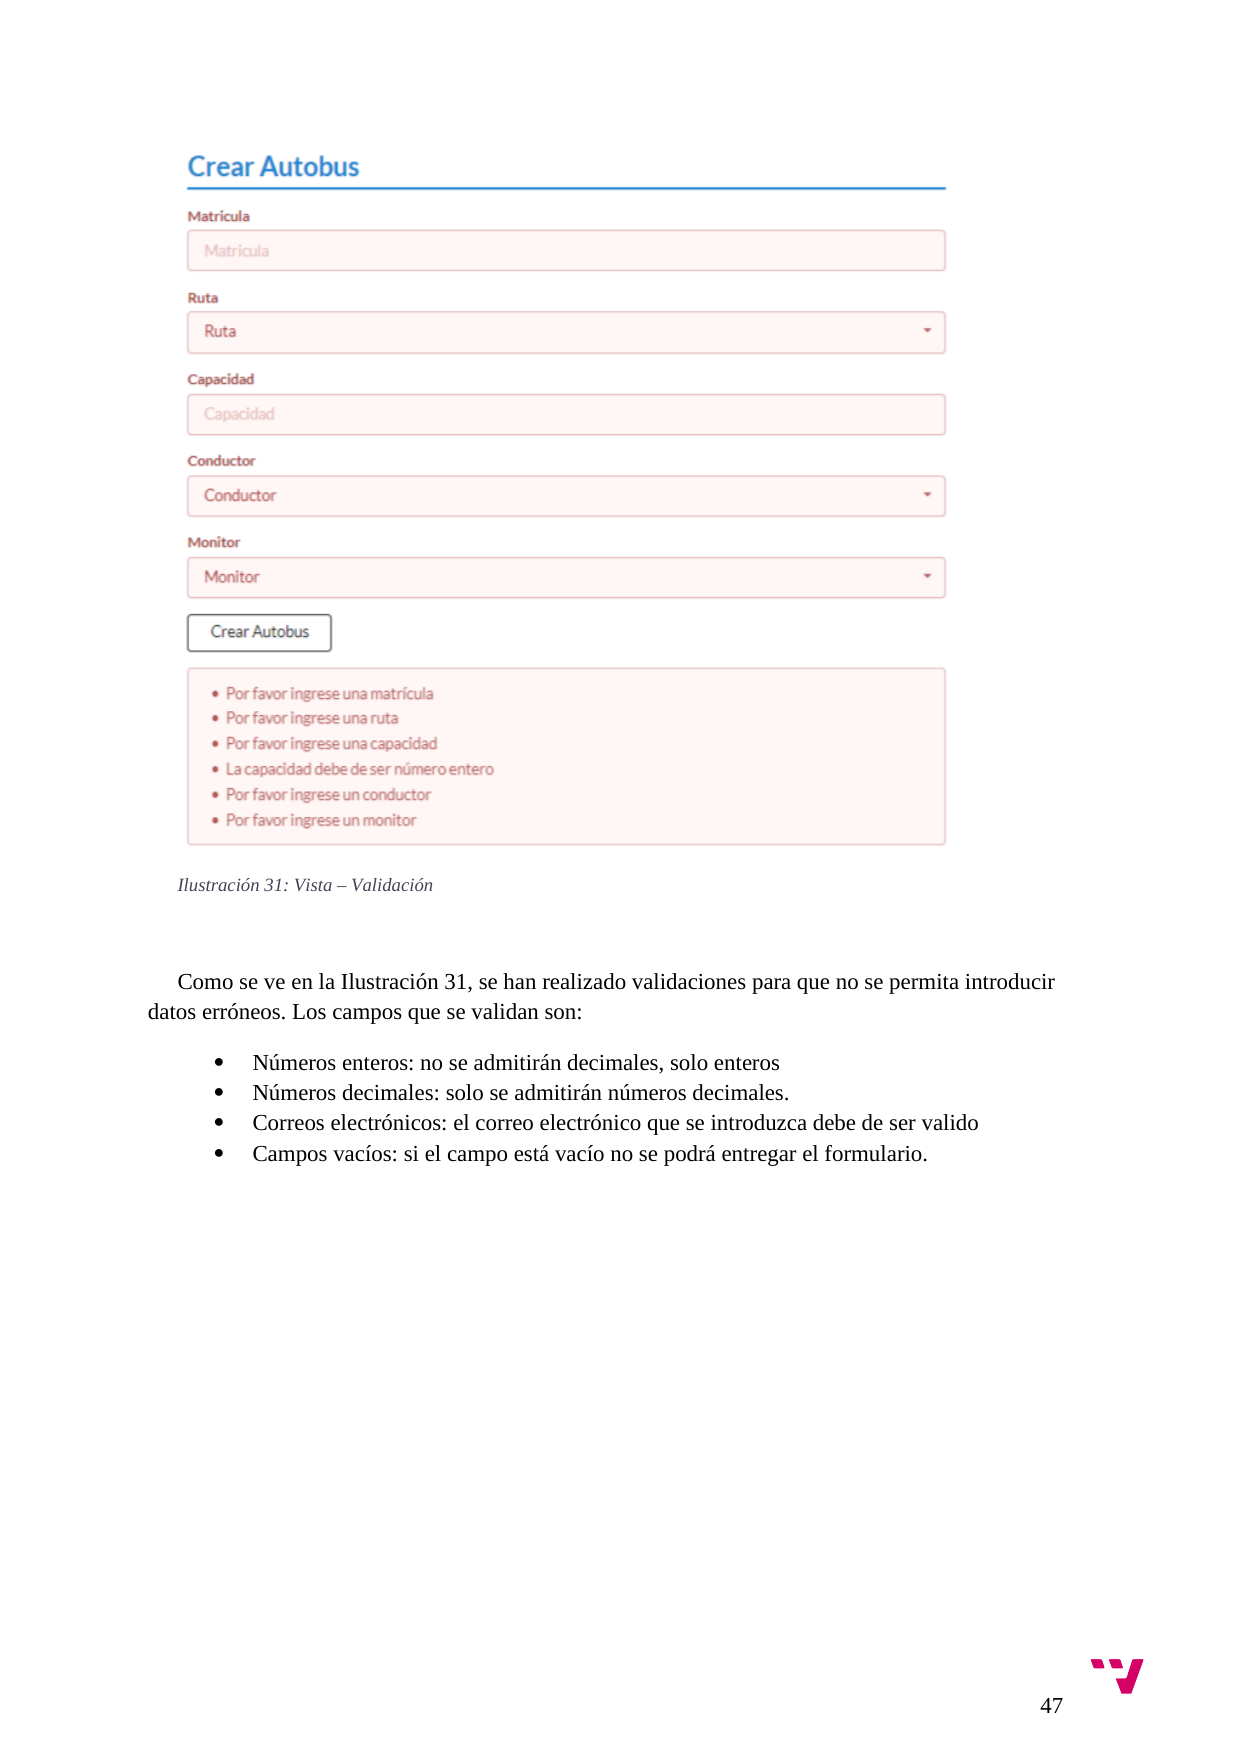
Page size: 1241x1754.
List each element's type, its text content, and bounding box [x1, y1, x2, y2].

picture [177, 147, 961, 850]
list Números decimales: solo se admitirán números decimales. [215, 1079, 1063, 1106]
picture [1090, 1659, 1144, 1694]
list Números enteros: no se admitirán decimales, solo enteros [215, 1049, 1063, 1075]
text Ilustración 31: Vista – Validación [148, 874, 1063, 896]
list Correos electrónicos: el correo electrónico que se introduzca debe de ser valido [215, 1109, 1063, 1136]
list Campos vacíos: si el campo está vacío no se podrá entregar el formulario. [215, 1140, 1063, 1166]
text Como se ve en la Ilustración 31, se han realizado validaciones para que no se permita introducir datos erróneos. Los campos que se validan son: [148, 968, 1063, 1024]
